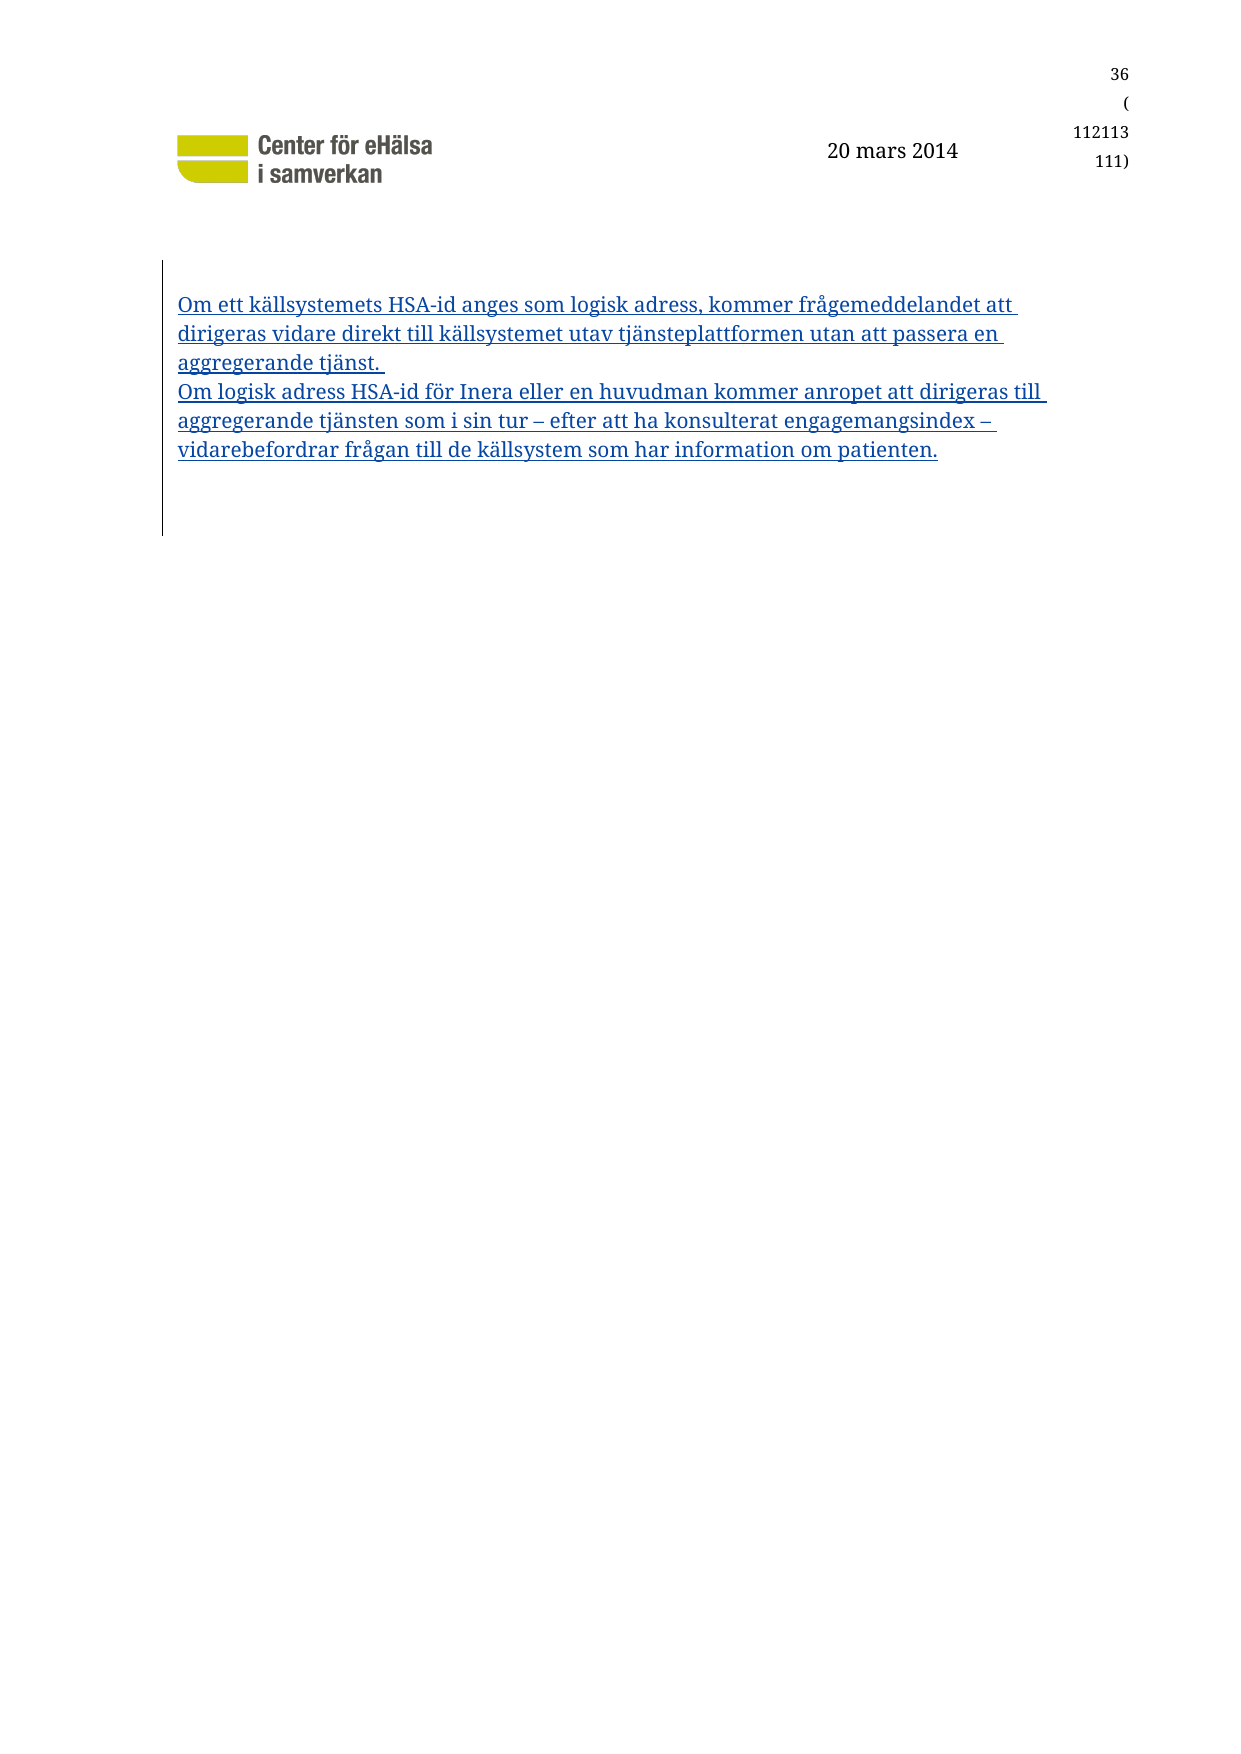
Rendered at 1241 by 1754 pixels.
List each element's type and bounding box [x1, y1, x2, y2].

picture [177, 135, 432, 183]
